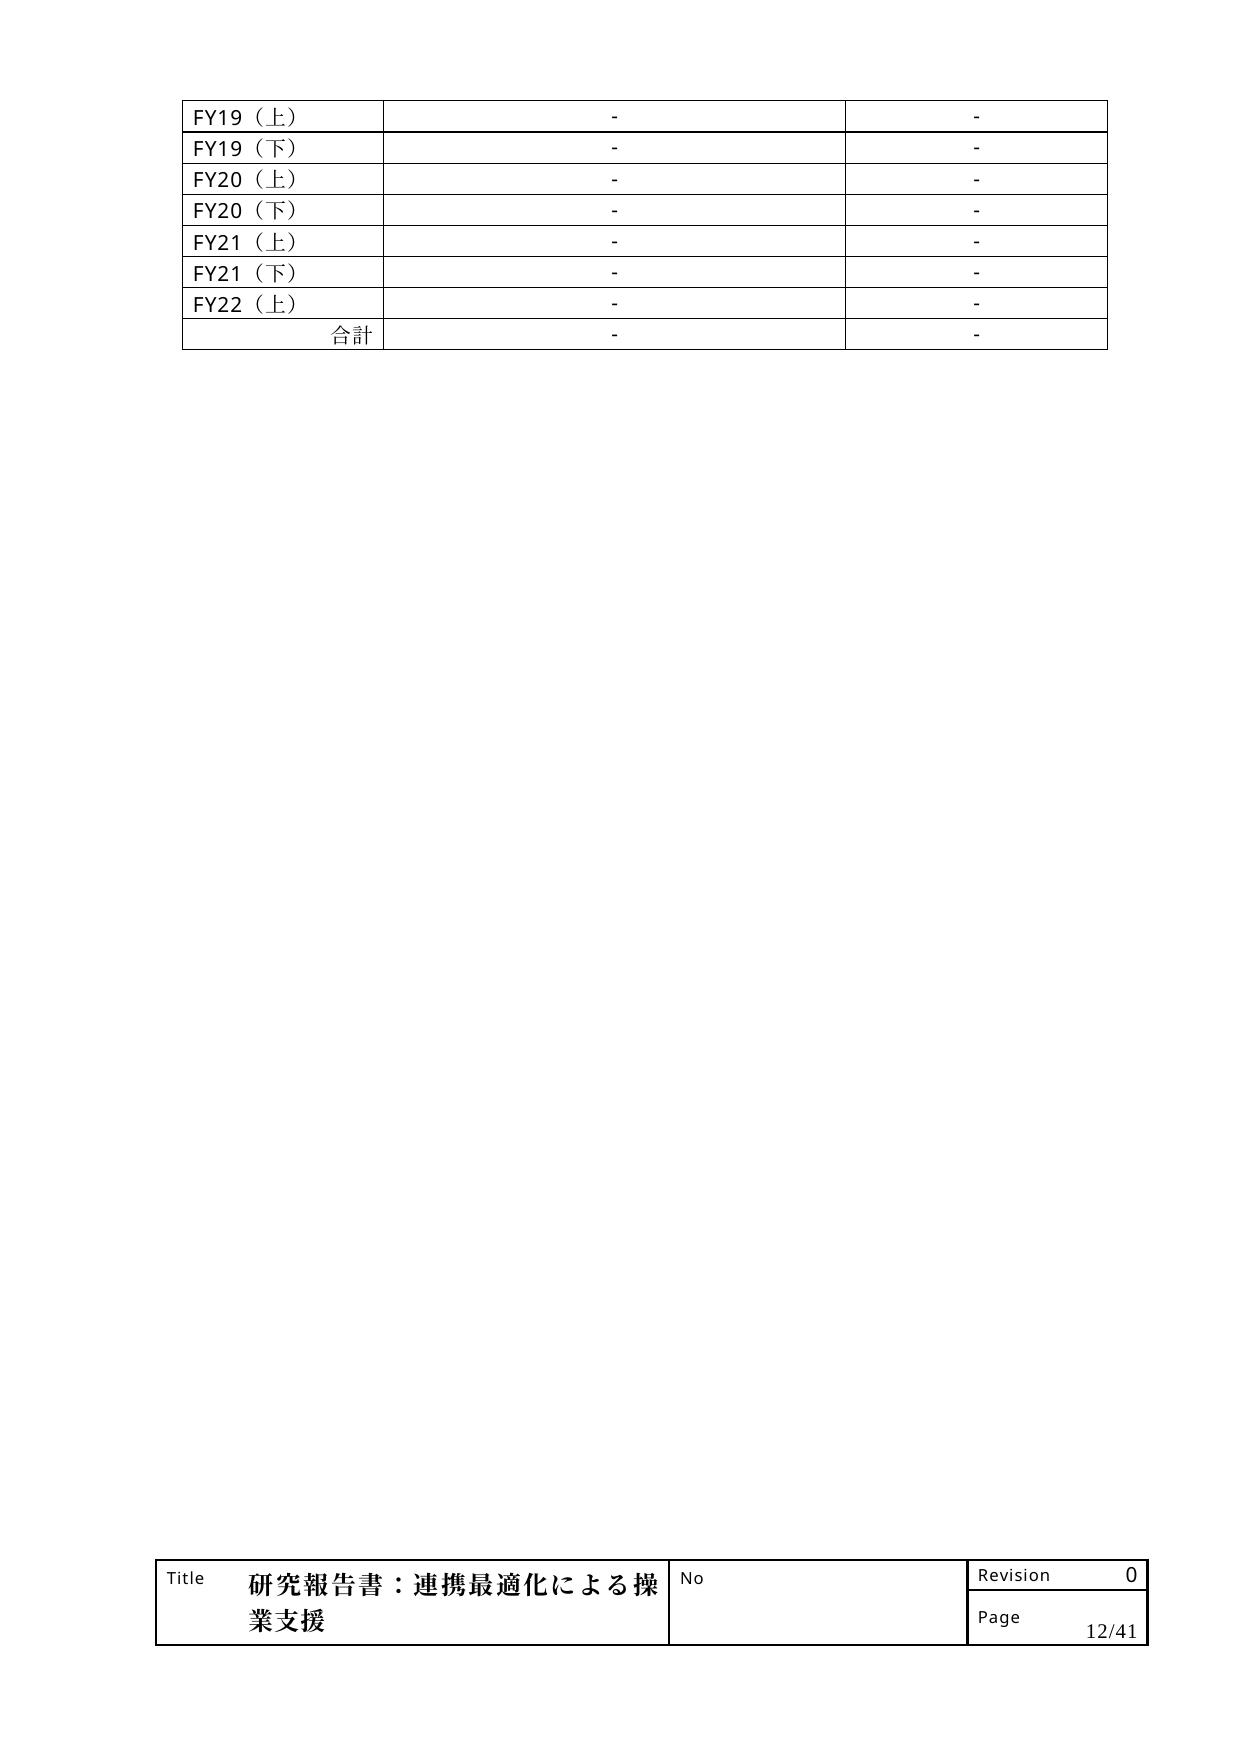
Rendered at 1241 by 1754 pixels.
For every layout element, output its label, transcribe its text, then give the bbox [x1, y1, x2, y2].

table_cell - [846, 164, 1107, 194]
table_cell FY21（上） [183, 226, 383, 256]
table_cell - [384, 101, 845, 131]
table_cell - [384, 226, 845, 256]
table_cell - [384, 257, 845, 287]
table_cell - [846, 288, 1107, 318]
table_cell - [846, 226, 1107, 256]
table_cell - [384, 319, 845, 349]
table_cell FY20（下） [183, 195, 383, 225]
table_cell FY19（上） [183, 101, 383, 131]
table_cell FY22（上） [183, 288, 383, 318]
table_cell FY21（下） [183, 257, 383, 287]
table_cell - [384, 133, 845, 163]
table_cell - [384, 288, 845, 318]
table_cell - [846, 101, 1107, 131]
table_cell - [846, 257, 1107, 287]
table_cell 合計 [183, 319, 383, 349]
table_cell FY20（上） [183, 164, 383, 194]
table_cell - [846, 195, 1107, 225]
table_cell - [846, 133, 1107, 163]
table_cell - [846, 319, 1107, 349]
table_cell FY19（下） [183, 133, 383, 163]
table_cell - [384, 164, 845, 194]
table_cell - [384, 195, 845, 225]
